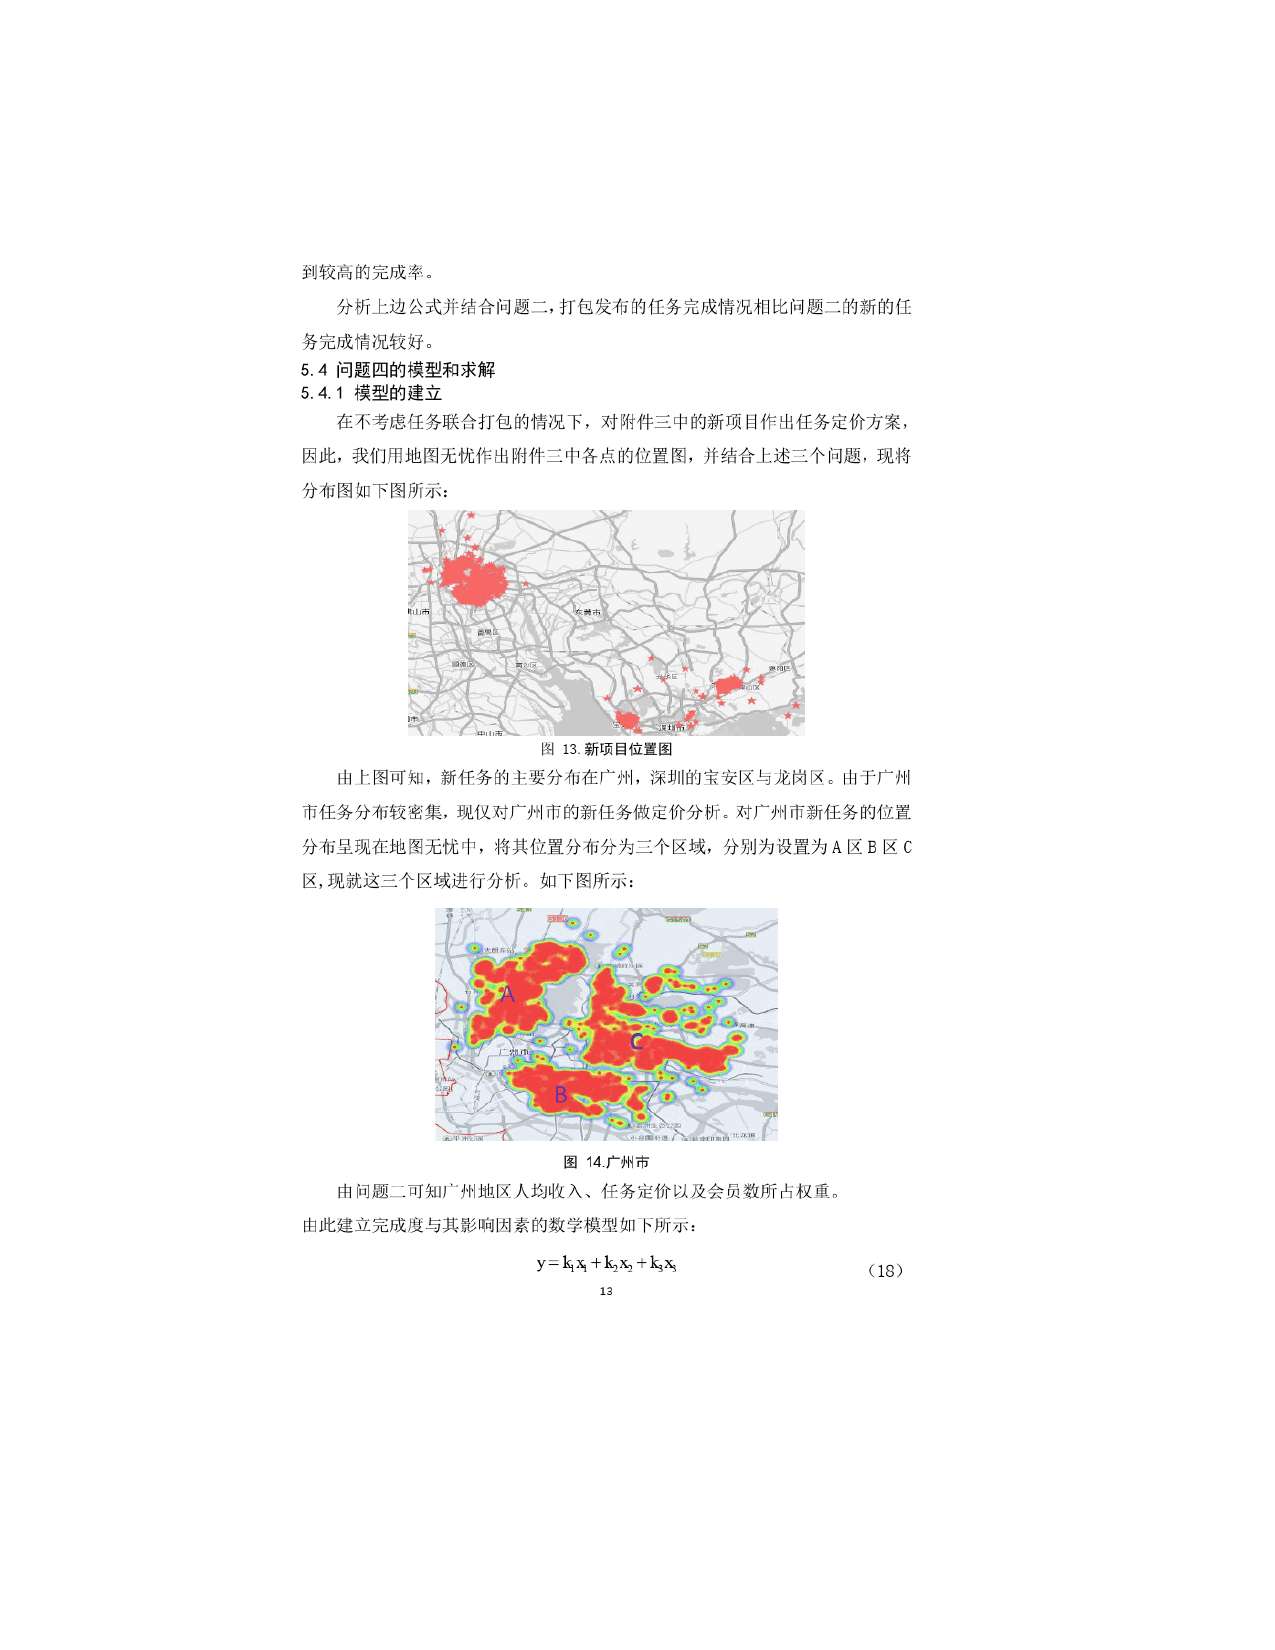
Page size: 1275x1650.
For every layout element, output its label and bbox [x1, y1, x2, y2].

picture [168, 150, 1044, 1388]
